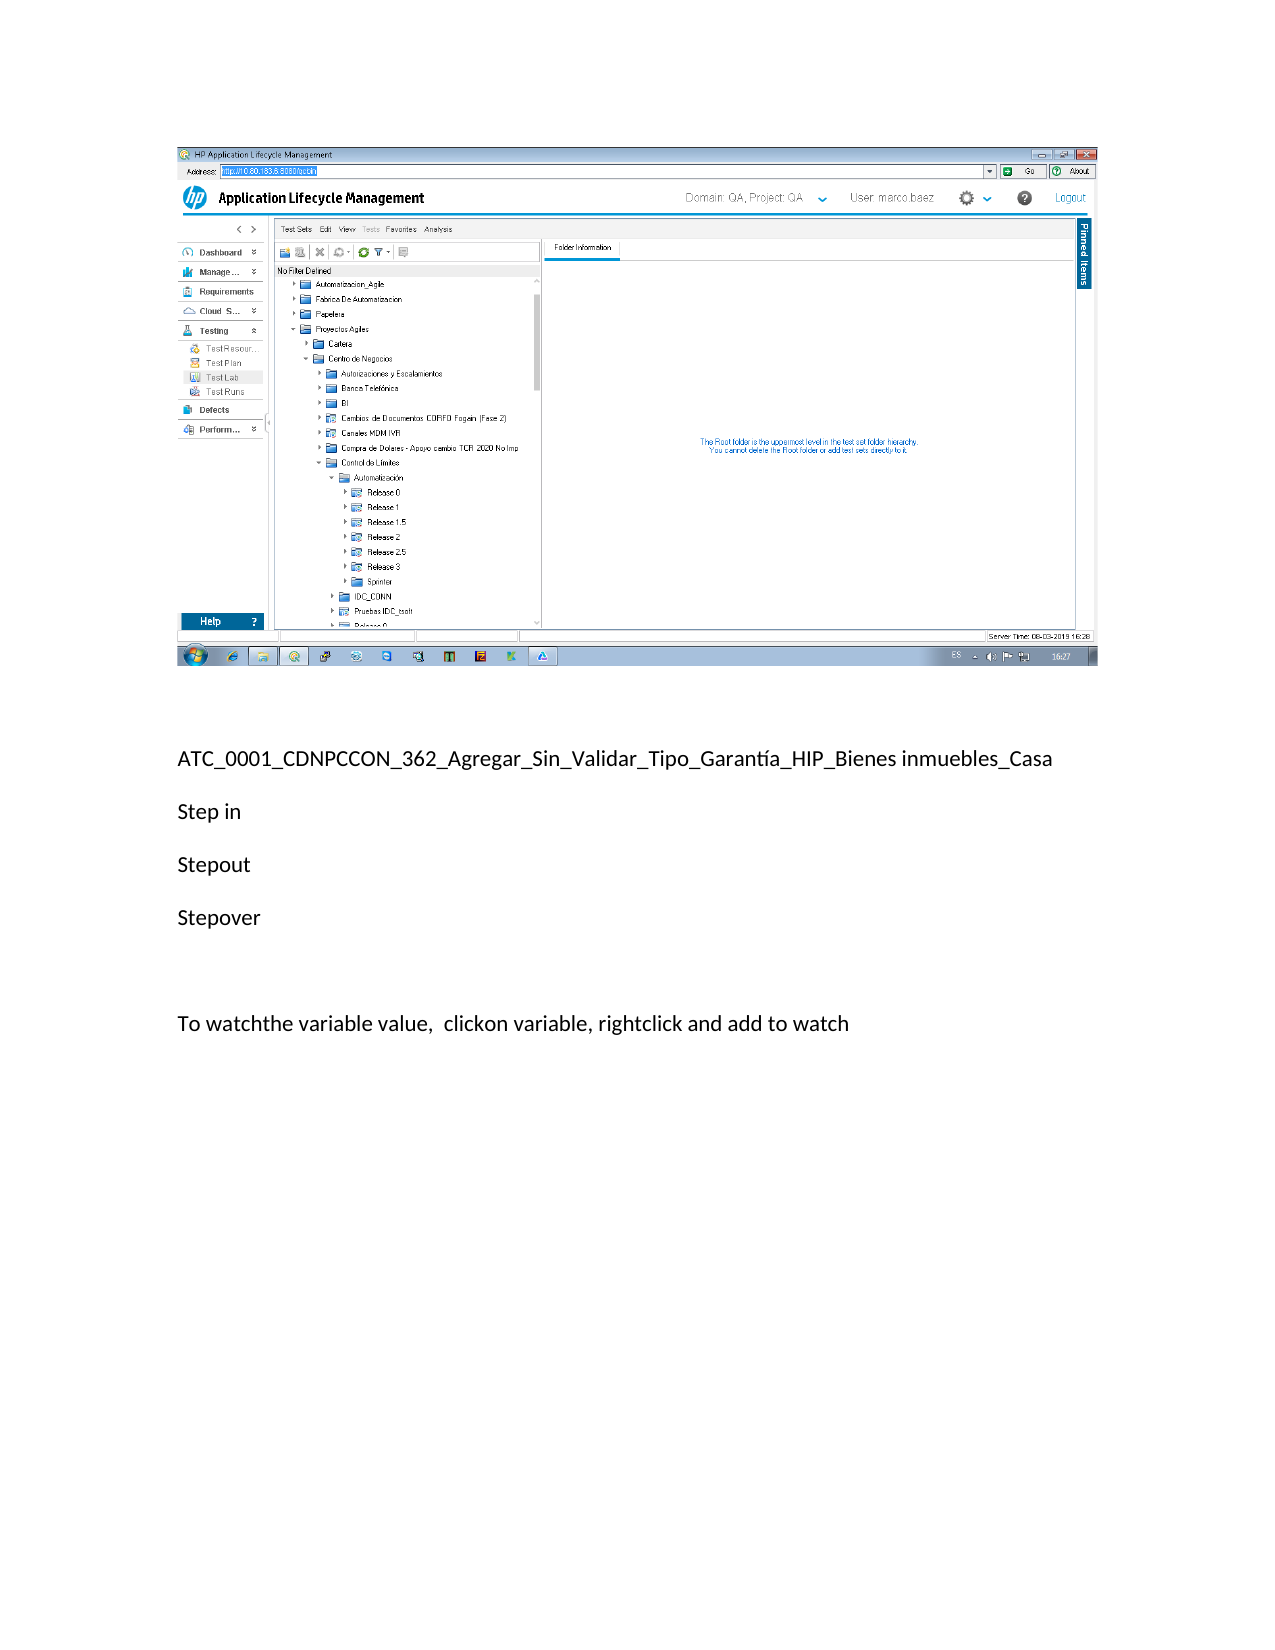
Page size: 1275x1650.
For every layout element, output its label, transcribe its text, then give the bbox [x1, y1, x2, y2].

text To watchthe variable value, clickon variable, rightclick and add to watch [177, 1009, 1098, 1037]
text Stepover [177, 903, 1098, 931]
picture [177, 147, 1098, 666]
text Step in [177, 797, 1098, 825]
text ATC_0001_CDNPCCON_362_Agregar_Sin_Validar_Tipo_Garantía_HIP_Bienes inmuebles_Casa [177, 744, 1098, 772]
text Stepout [177, 850, 1098, 878]
